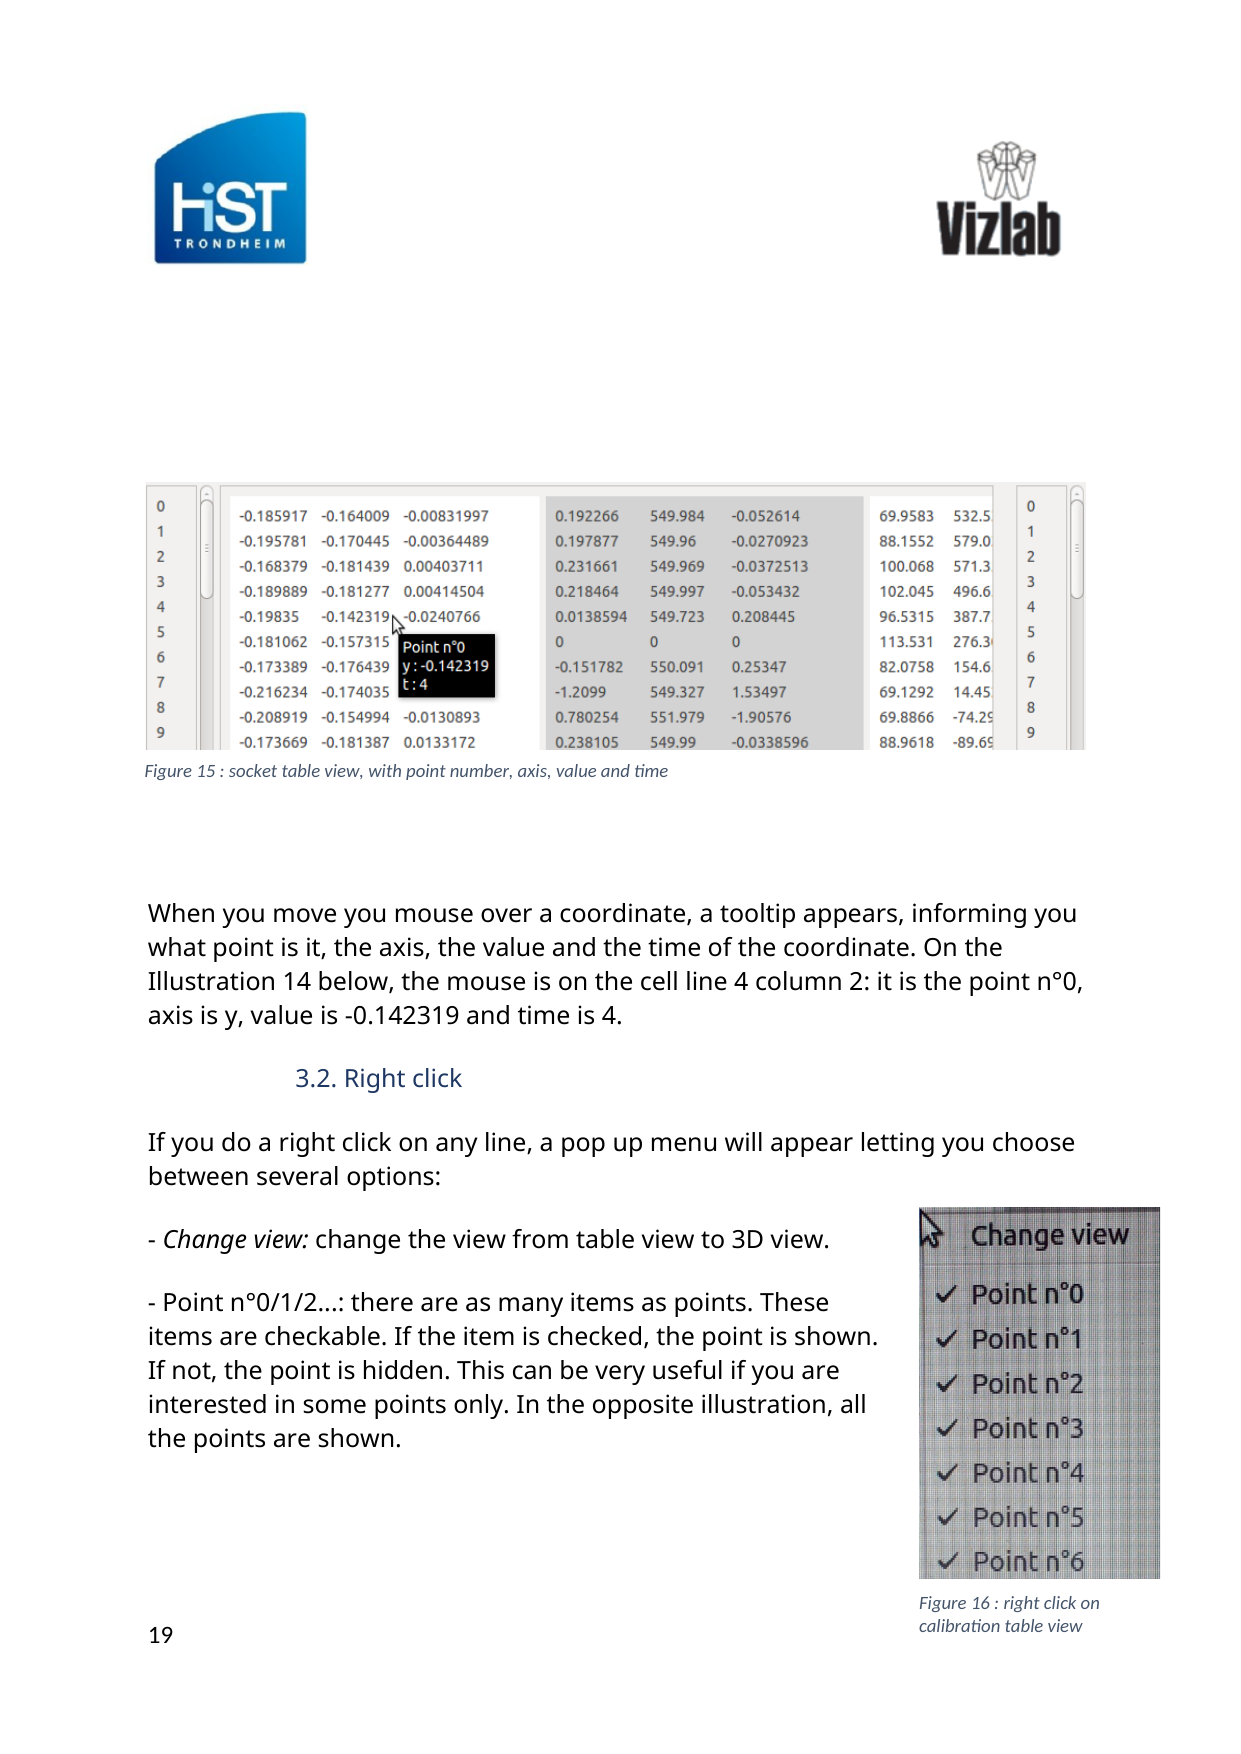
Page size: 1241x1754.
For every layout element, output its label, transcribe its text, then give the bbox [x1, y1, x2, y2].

picture [919, 1207, 1161, 1579]
text - Change view: change the view from table view to 3D view. [148, 1221, 919, 1256]
picture [144, 482, 1085, 749]
text If you do a right click on any line, a pop up menu will appear letting you choose between several options: [148, 1124, 1093, 1192]
text - Point n°0/1/2...: there are as many items as points. These items are checkable. If the item is checked, the point is shown. If not, the point is hidden. This can be very useful if you are interested in some points only. In the opposite illustration, all the points are shown. [148, 1285, 919, 1455]
picture [918, 132, 1088, 278]
subtitle 3.2. Right click [221, 1061, 1093, 1095]
text When you move you mouse over a coordinate, a tooltip appears, informing you what point is it, the axis, the value and the time of the coordinate. On the Illustration 14 below, the mouse is on the cell line 4 column 2: it is the point n°0, axis is y, value is -0.142319 and time is 4. [148, 896, 1093, 1032]
picture [147, 104, 312, 269]
